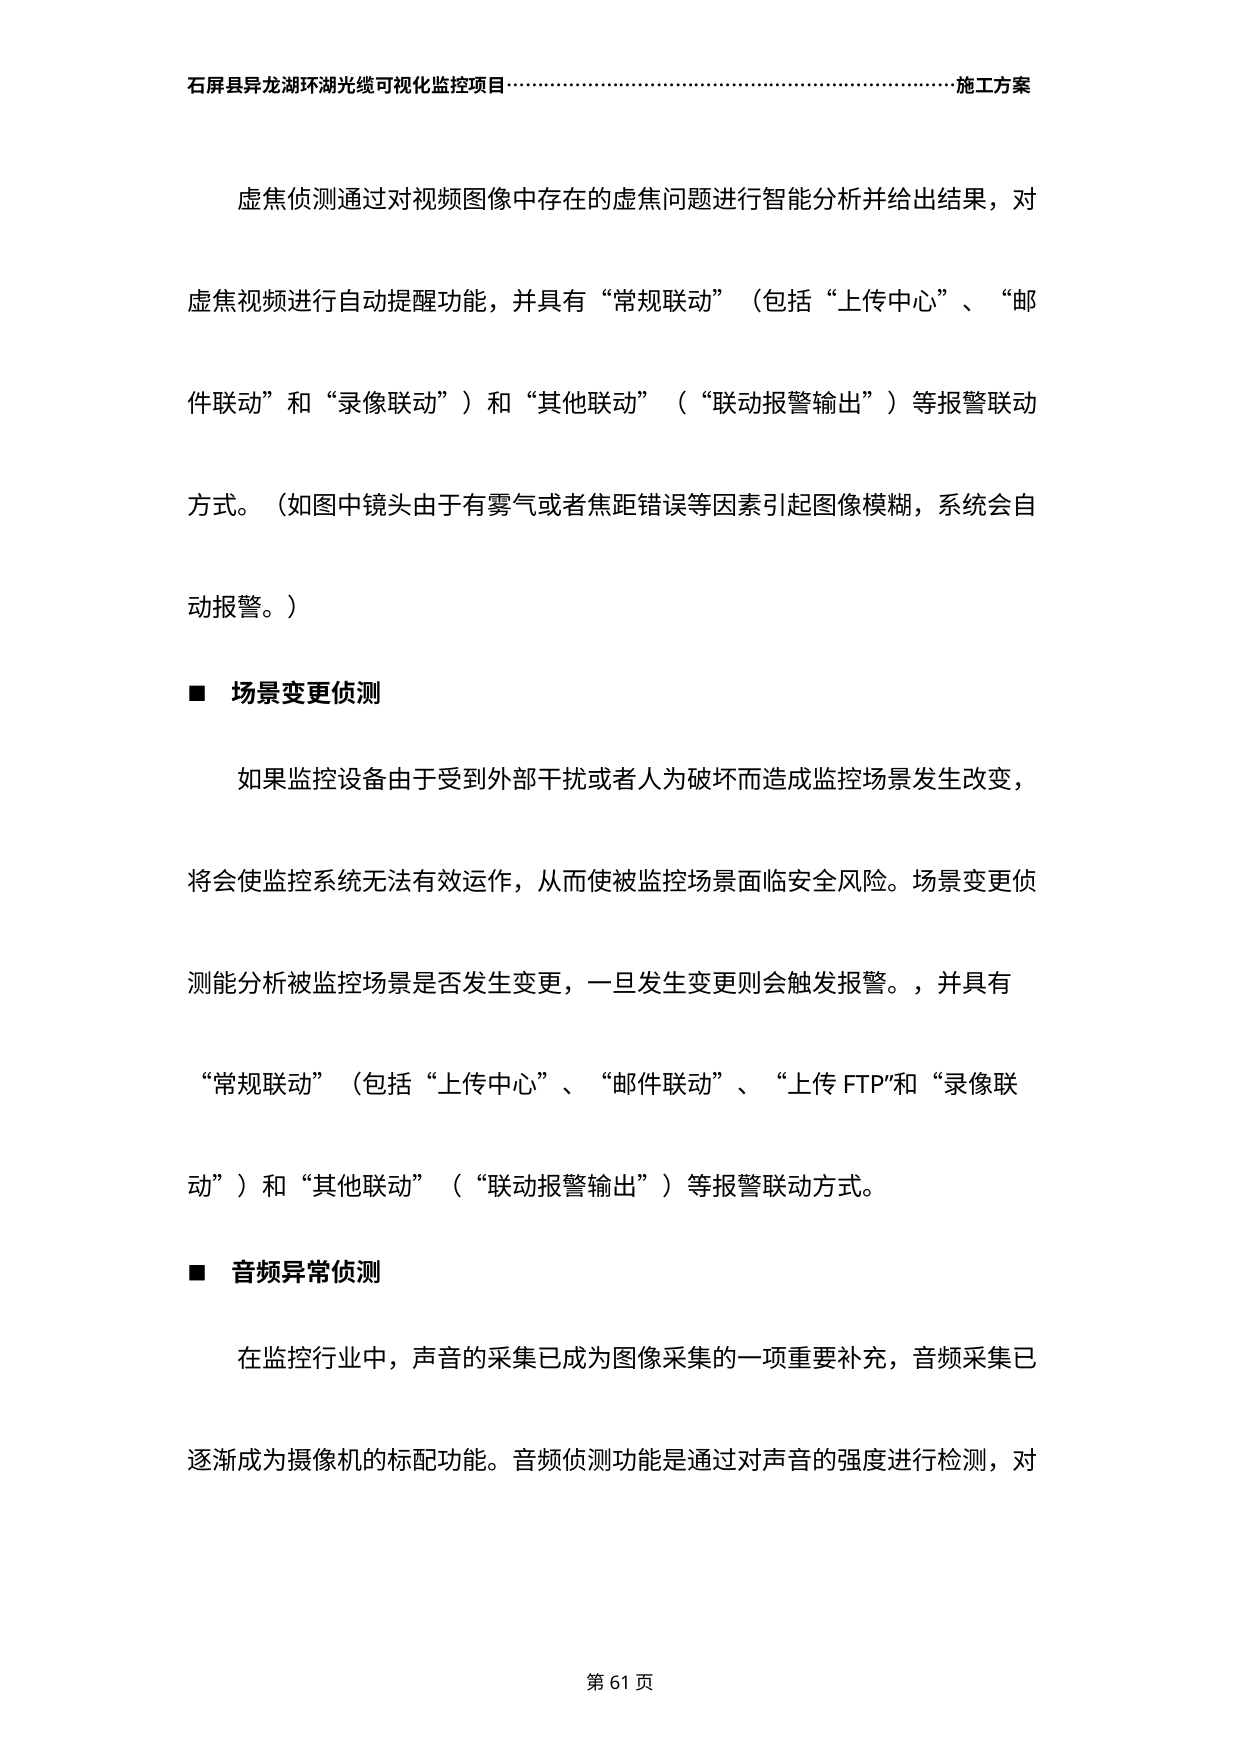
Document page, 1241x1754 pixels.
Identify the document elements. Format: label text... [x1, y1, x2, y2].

list 场景变更侦测 [187, 657, 1053, 725]
text 虚焦侦测通过对视频图像中存在的虚焦问题进行智能分析并给出结果，对虚焦视频进行自动提醒功能，并具有“常规联动”（包括“上传中心”、“邮件联动”和“录像联动”）和“其他联动”（“联动报警输出”）等报警联动方式。（如图中镜头由于有雾气或者焦距错误等因素引起图像模糊，系统会自动报警。） [187, 164, 1053, 639]
list 音频异常侦测 [187, 1237, 1053, 1305]
text 如果监控设备由于受到外部干扰或者人为破坏而造成监控场景发生改变，将会使监控系统无法有效运作，从而使被监控场景面临安全风险。场景变更侦测能分析被监控场景是否发生变更，一旦发生变更则会触发报警。，并具有“常规联动”（包括“上传中心”、“邮件联动”、“上传FTP”和“录像联动”）和“其他联动”（“联动报警输出”）等报警联动方式。 [187, 743, 1053, 1219]
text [187, 1323, 1053, 1493]
